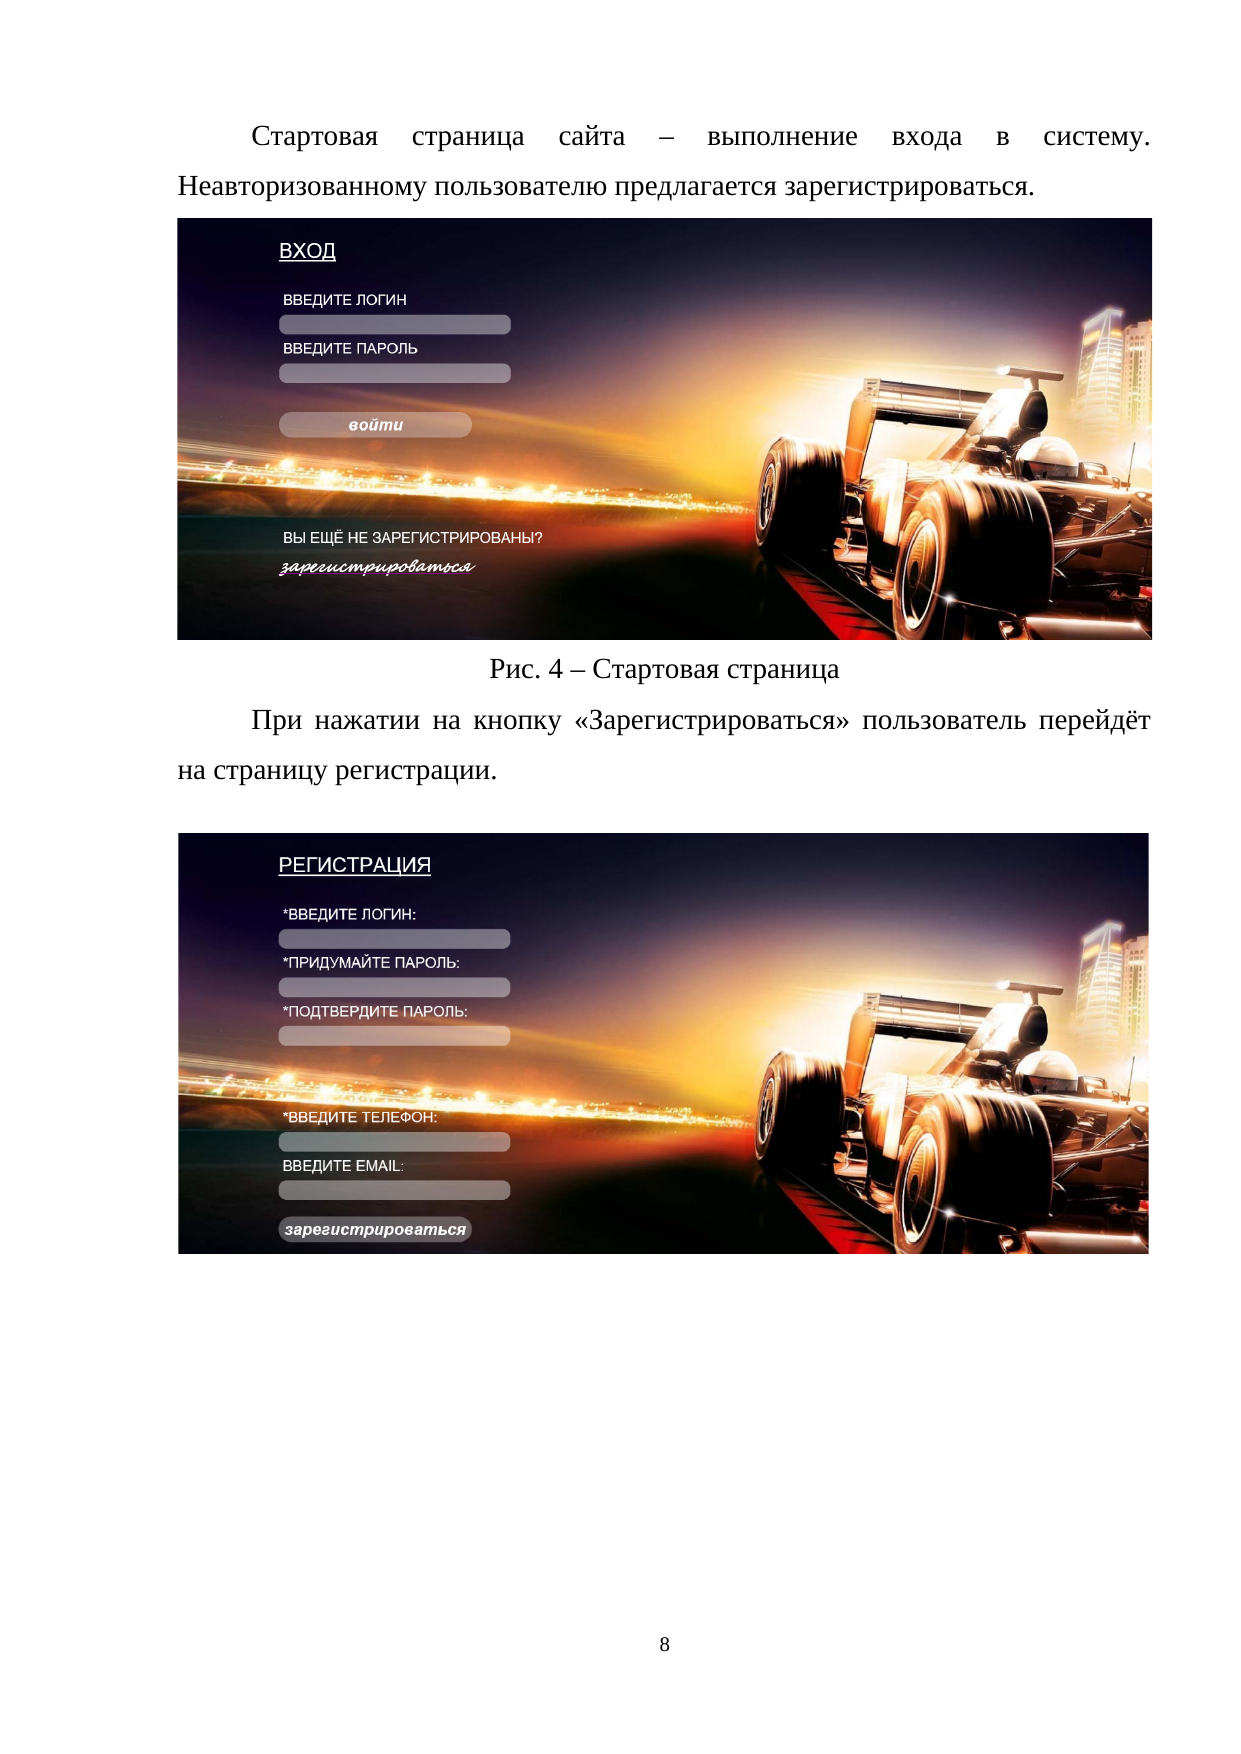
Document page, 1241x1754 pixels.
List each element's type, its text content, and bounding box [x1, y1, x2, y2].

text Стартовая страница сайта – выполнение входа в систему. Неавторизованному пользователю предлагается зарегистрироваться. [177, 118, 1152, 202]
picture [176, 833, 1148, 1253]
picture [177, 218, 1153, 640]
text Рис. 4 – Стартовая страница [177, 652, 1152, 685]
text При нажатии на кнопку «Зарегистрироваться» пользователь перейдёт на страницу регистрации. [177, 702, 1152, 786]
